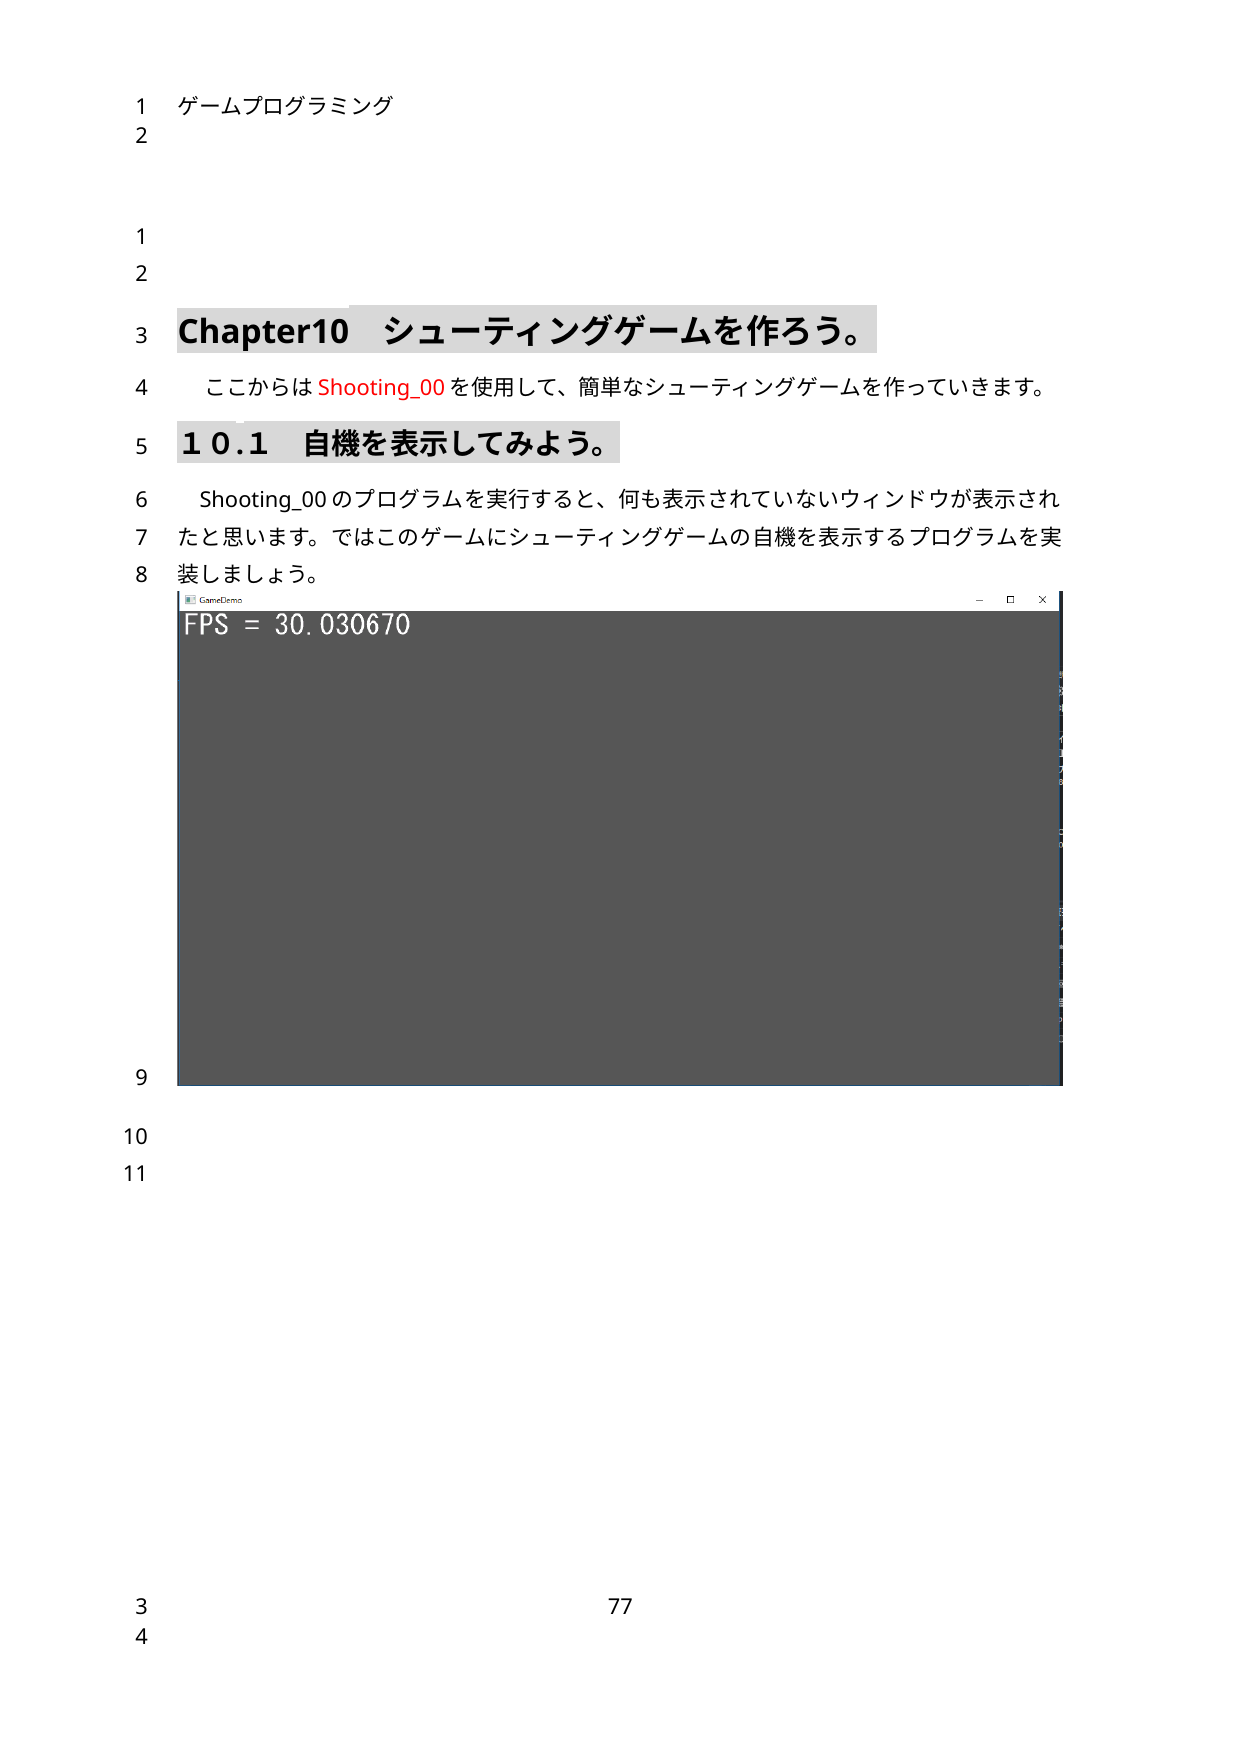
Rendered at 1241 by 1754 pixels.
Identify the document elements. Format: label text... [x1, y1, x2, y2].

subtitle １０.１ 自機を表示してみよう。 [177, 404, 1063, 479]
text ここからはShooting_00を使用して、簡単なシューティングゲームを作っていきます。 [177, 367, 1063, 404]
text Shooting_00のプログラムを実行すると、何も表示されていないウィンドウが表示されたと思います。ではこのゲームにシューティングゲームの自機を表示するプログラムを実装しましょう。 [177, 479, 1063, 591]
subtitle Chapter10 シューティングゲームを作ろう。 [177, 292, 1063, 367]
picture [177, 591, 1063, 1086]
